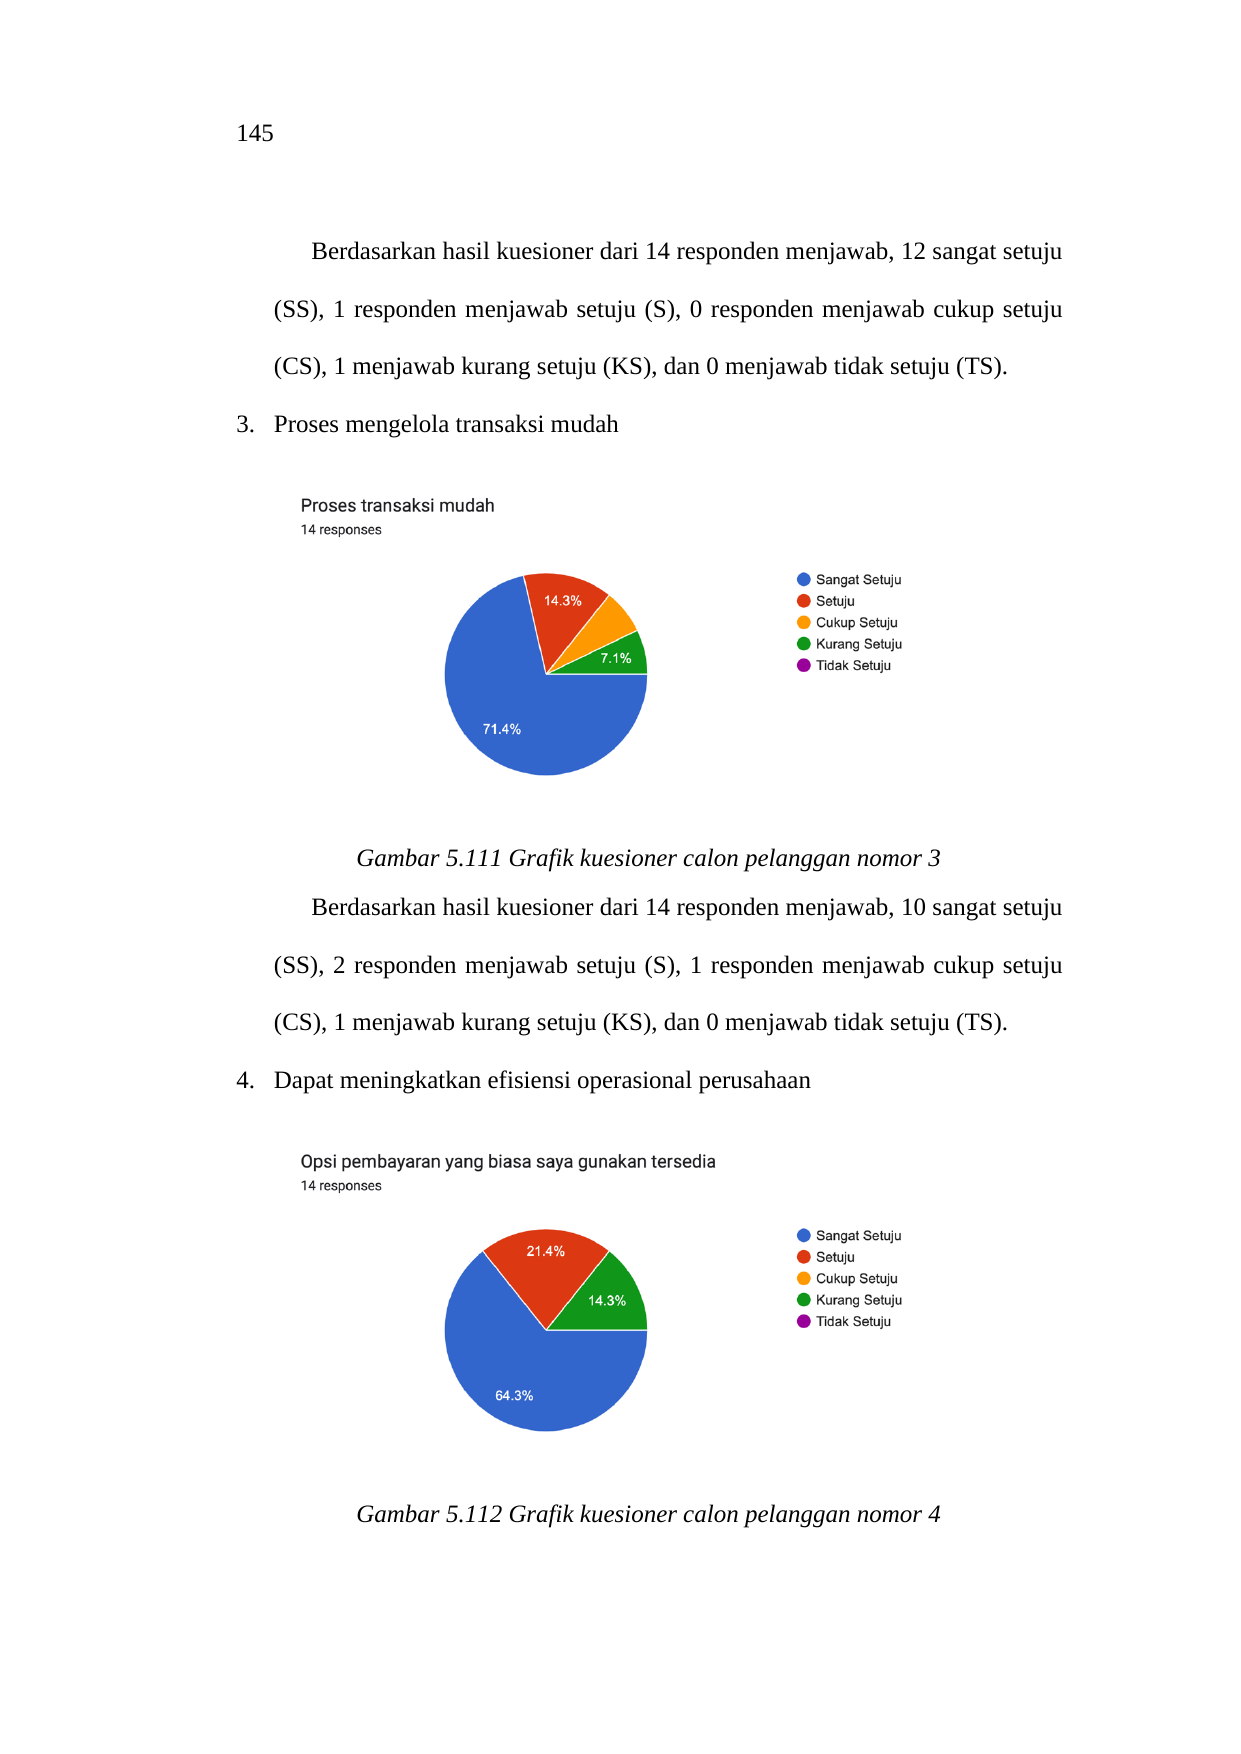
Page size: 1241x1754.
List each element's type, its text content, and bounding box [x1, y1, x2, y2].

text Gambar . Grafik kuesioner calon pelanggan nomor 4 [236, 1499, 1063, 1527]
text Berdasarkan hasil kuesioner dari 14 responden menjawab, 12 sangat setuju (SS), 1 responden menjawab setuju (S), 0 responden menjawab cukup setuju (CS), 1 menjawab kurang setuju (KS), dan 0 menjawab tidak setuju (TS). [274, 236, 1063, 380]
list Proses mengelola transaksi mudah [236, 409, 1063, 437]
picture [273, 1122, 1101, 1470]
picture [273, 466, 1101, 814]
list Dapat meningkatkan efisiensi operasional perusahaan [236, 1065, 1063, 1093]
text Gambar . Grafik kuesioner calon pelanggan nomor 3 [236, 843, 1063, 871]
text Berdasarkan hasil kuesioner dari 14 responden menjawab, 10 sangat setuju (SS), 2 responden menjawab setuju (S), 1 responden menjawab cukup setuju (CS), 1 menjawab kurang setuju (KS), dan 0 menjawab tidak setuju (TS). [274, 892, 1063, 1036]
